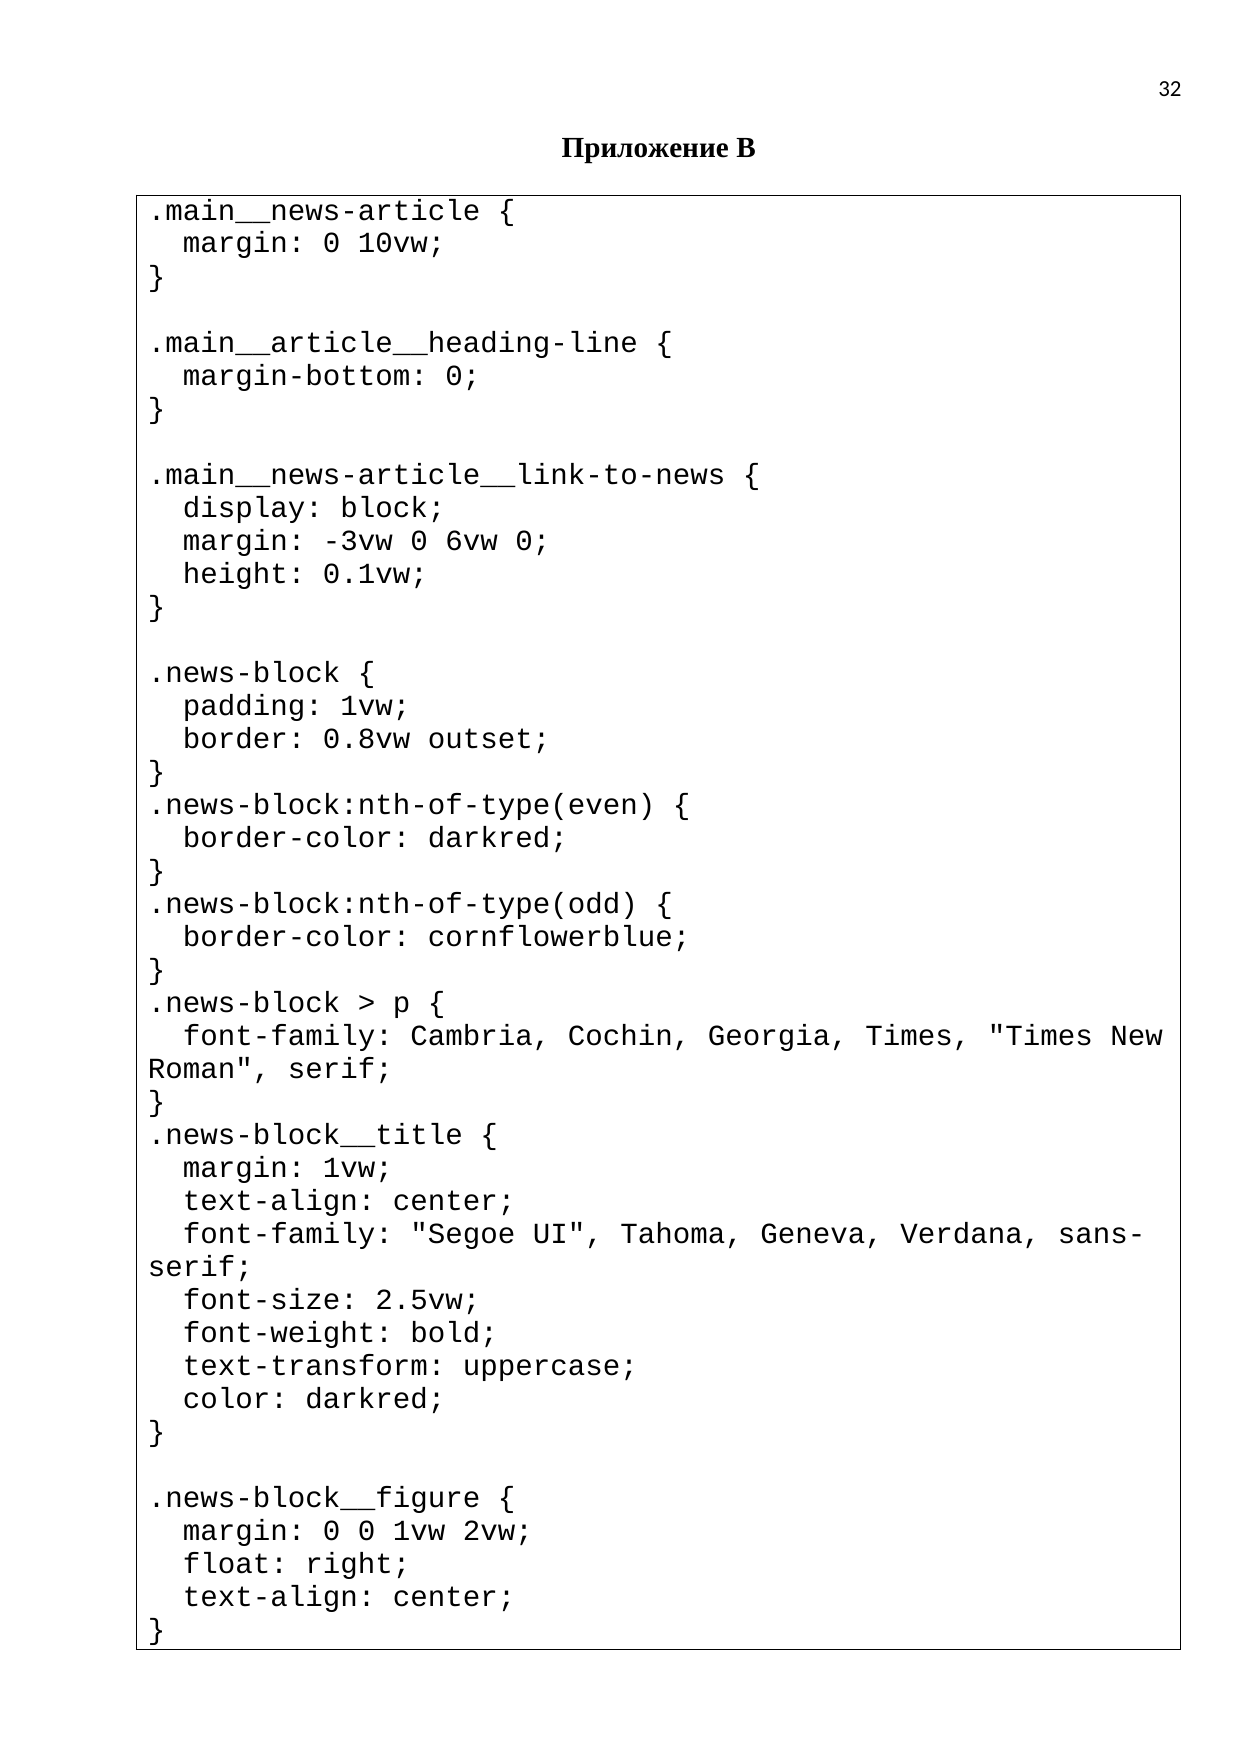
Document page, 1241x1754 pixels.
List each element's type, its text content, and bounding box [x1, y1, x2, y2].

table_header .main__news-article { margin: 0 10vw; } .main__article__heading-line { margin-bottom: 0; } .main__news-article__link-to-news { display: block; margin: -3vw 0 6vw 0; height: 0.1vw; } .news-block { padding: 1vw; border: 0.8vw outset; } .news-block:nth-of-type(even) { border-color: darkred; } .news-block:nth-of-type(odd) { border-color: cornflowerblue; } .news-block > p { font-family: Cambria, Cochin, Georgia, Times, "Times New Roman", serif; } .news-block__title { margin: 1vw; text-align: center; font-family: "Segoe UI", Tahoma, Geneva, Verdana, sans-serif; font-size: 2.5vw; font-weight: bold; text-transform: uppercase; color: darkred; } .news-block__figure { margin: 0 0 1vw 2vw; float: right; text-align: center; } [137, 196, 1180, 1648]
subtitle Приложение В [136, 130, 1181, 163]
